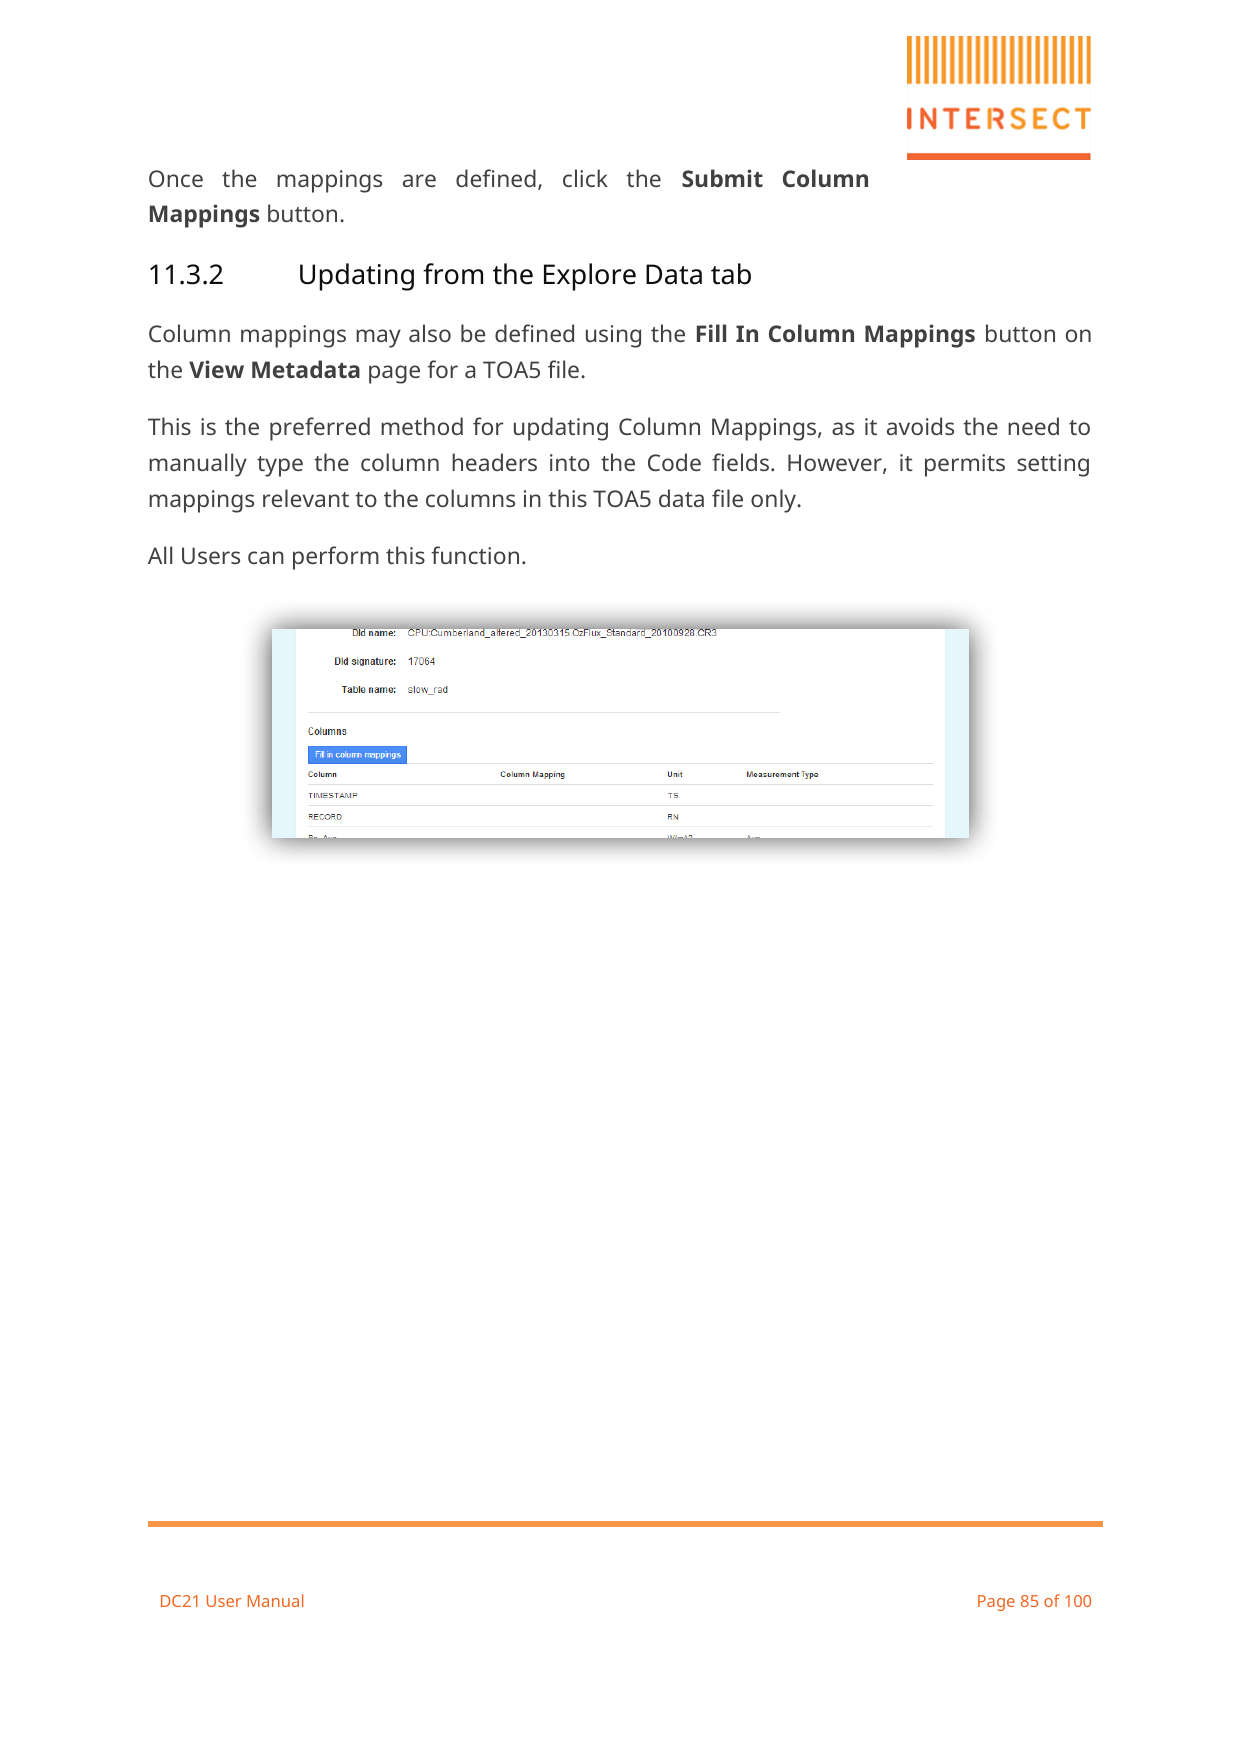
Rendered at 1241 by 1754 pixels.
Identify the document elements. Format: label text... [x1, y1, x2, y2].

text This is the preferred method for updating Column Mappings, as it avoids the need to manually type the column headers into the Code fields. However, it permits setting mappings relevant to the columns in this TOA5 data file only. [148, 411, 1092, 514]
picture [272, 629, 969, 838]
text All Users can perform this function. [148, 540, 1092, 571]
text Column mappings may also be defined using the Fill In Column Mappings button on the View Metadata page for a TOA5 file. [148, 318, 1092, 386]
picture [905, 34, 1093, 162]
subtitle Updating from the Explore Data tab [148, 255, 1092, 292]
text Once the mappings are defined, click the Submit Column Mappings button. [148, 162, 1092, 230]
